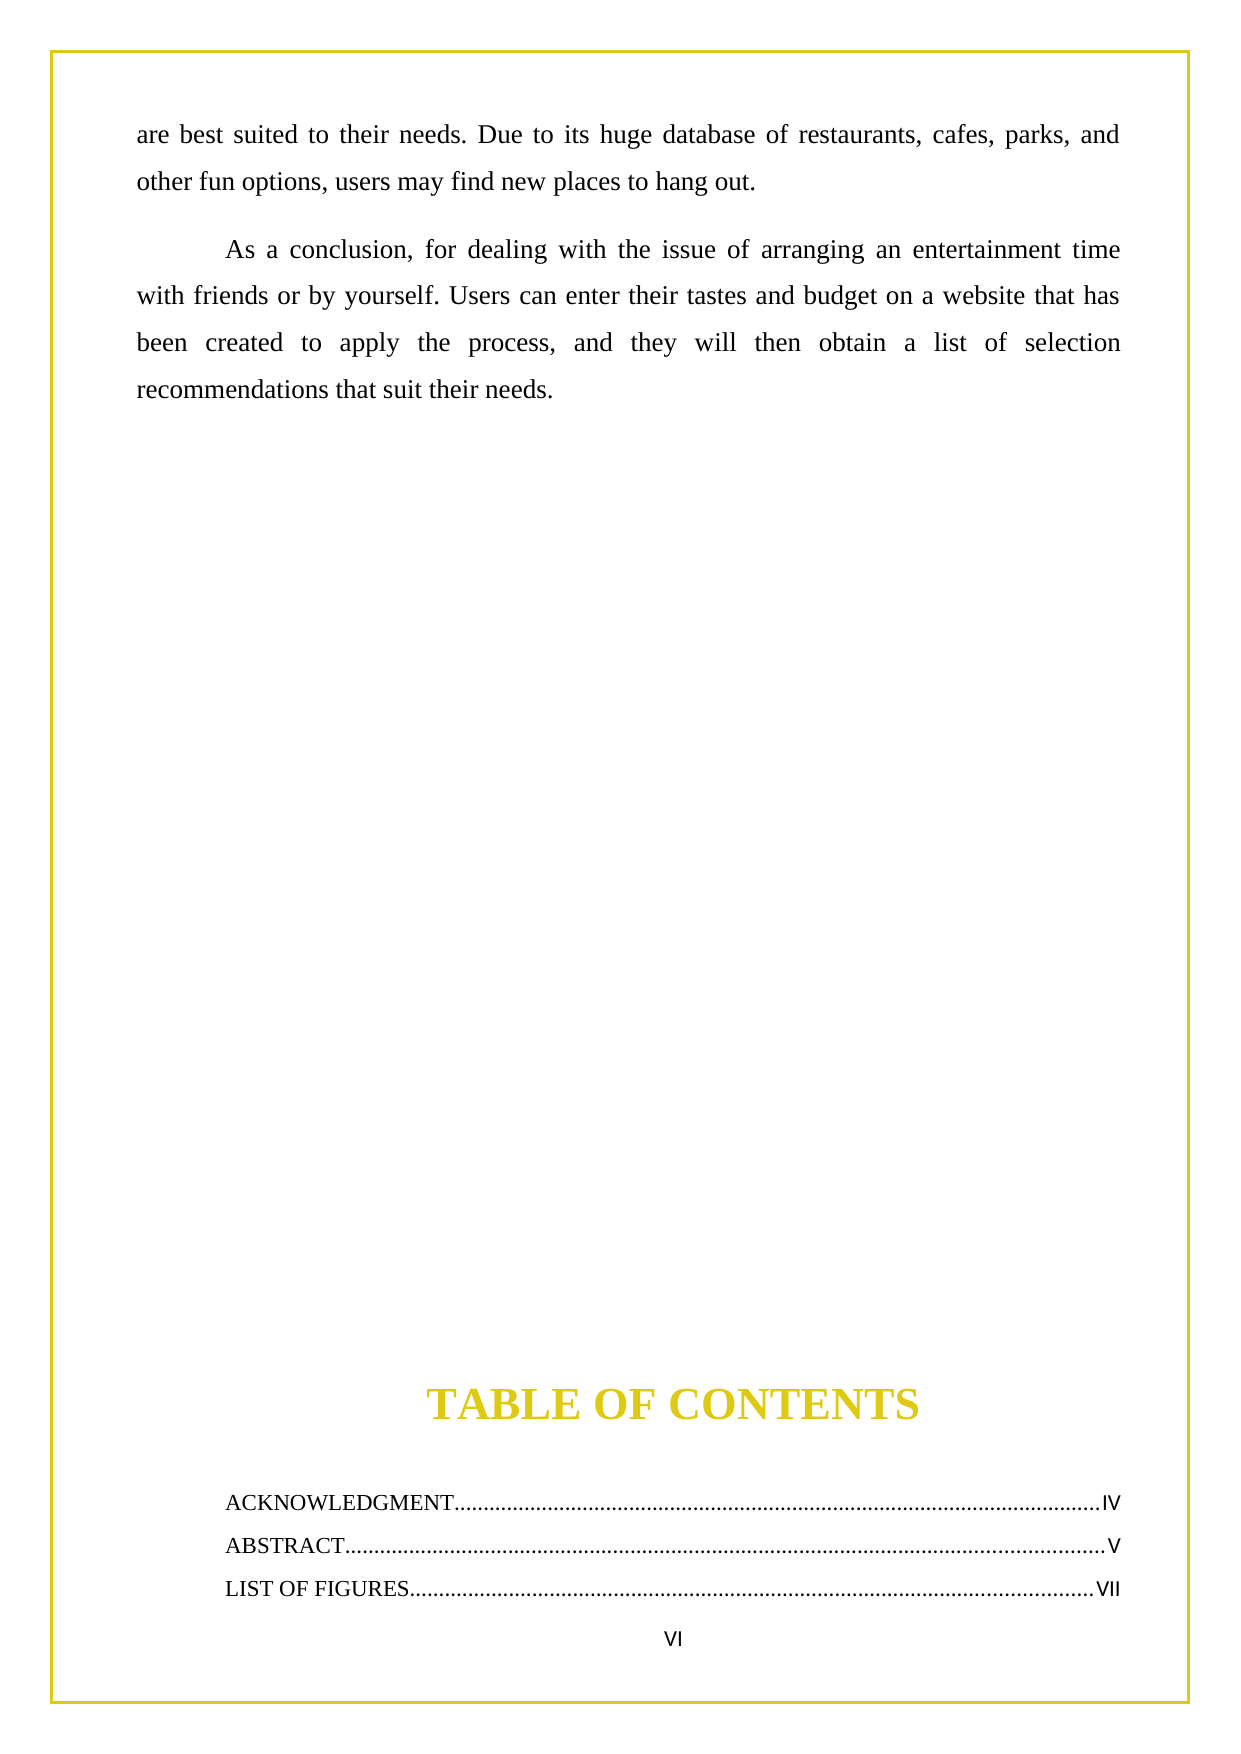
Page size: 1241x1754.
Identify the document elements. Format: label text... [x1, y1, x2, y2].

text As a conclusion, for dealing with the issue of arranging an entertainment time with friends or by yourself. Users can enter their tastes and budget on a website that has been created to apply the process, and they will then obtain a list of selection recommendations that suit their needs. [136, 233, 1122, 404]
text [136, 118, 1122, 196]
